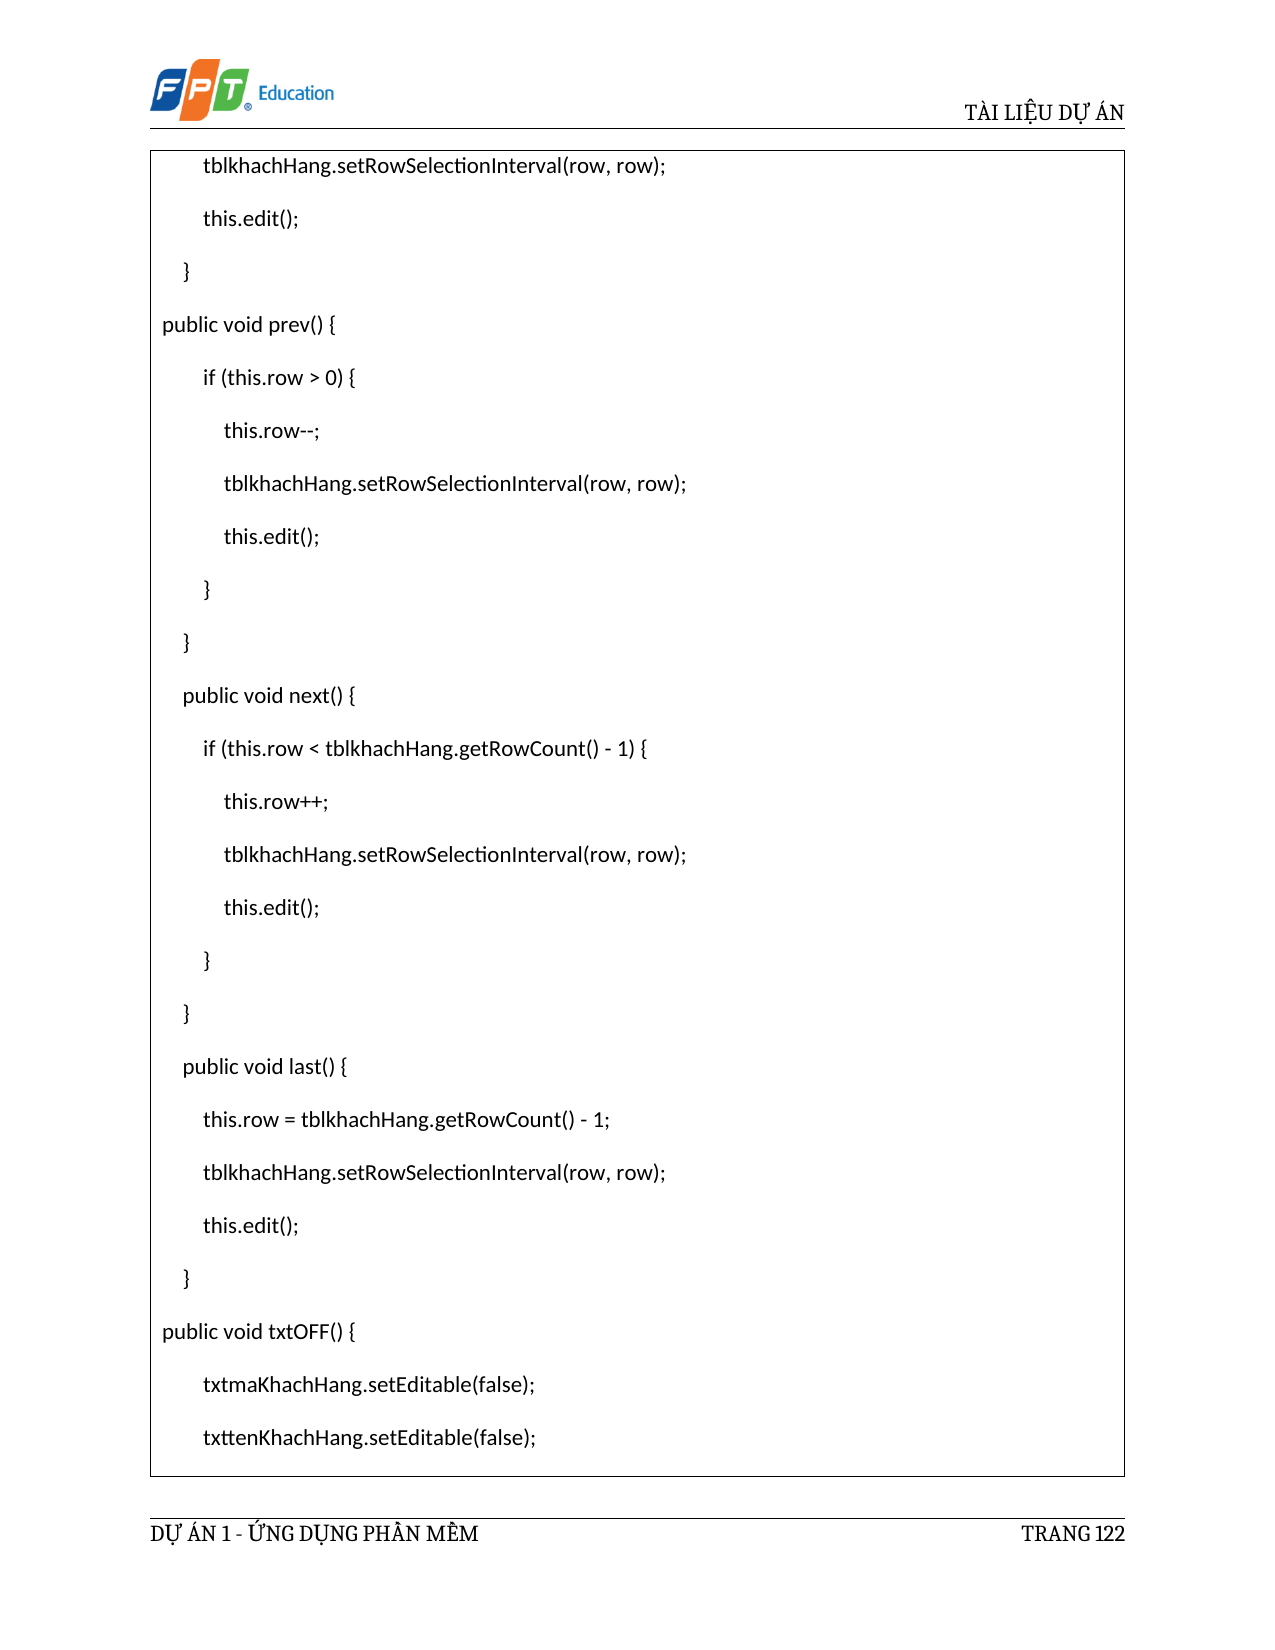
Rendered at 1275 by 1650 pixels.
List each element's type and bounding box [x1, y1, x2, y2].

table_header [151, 151, 1124, 1476]
picture [150, 59, 336, 121]
